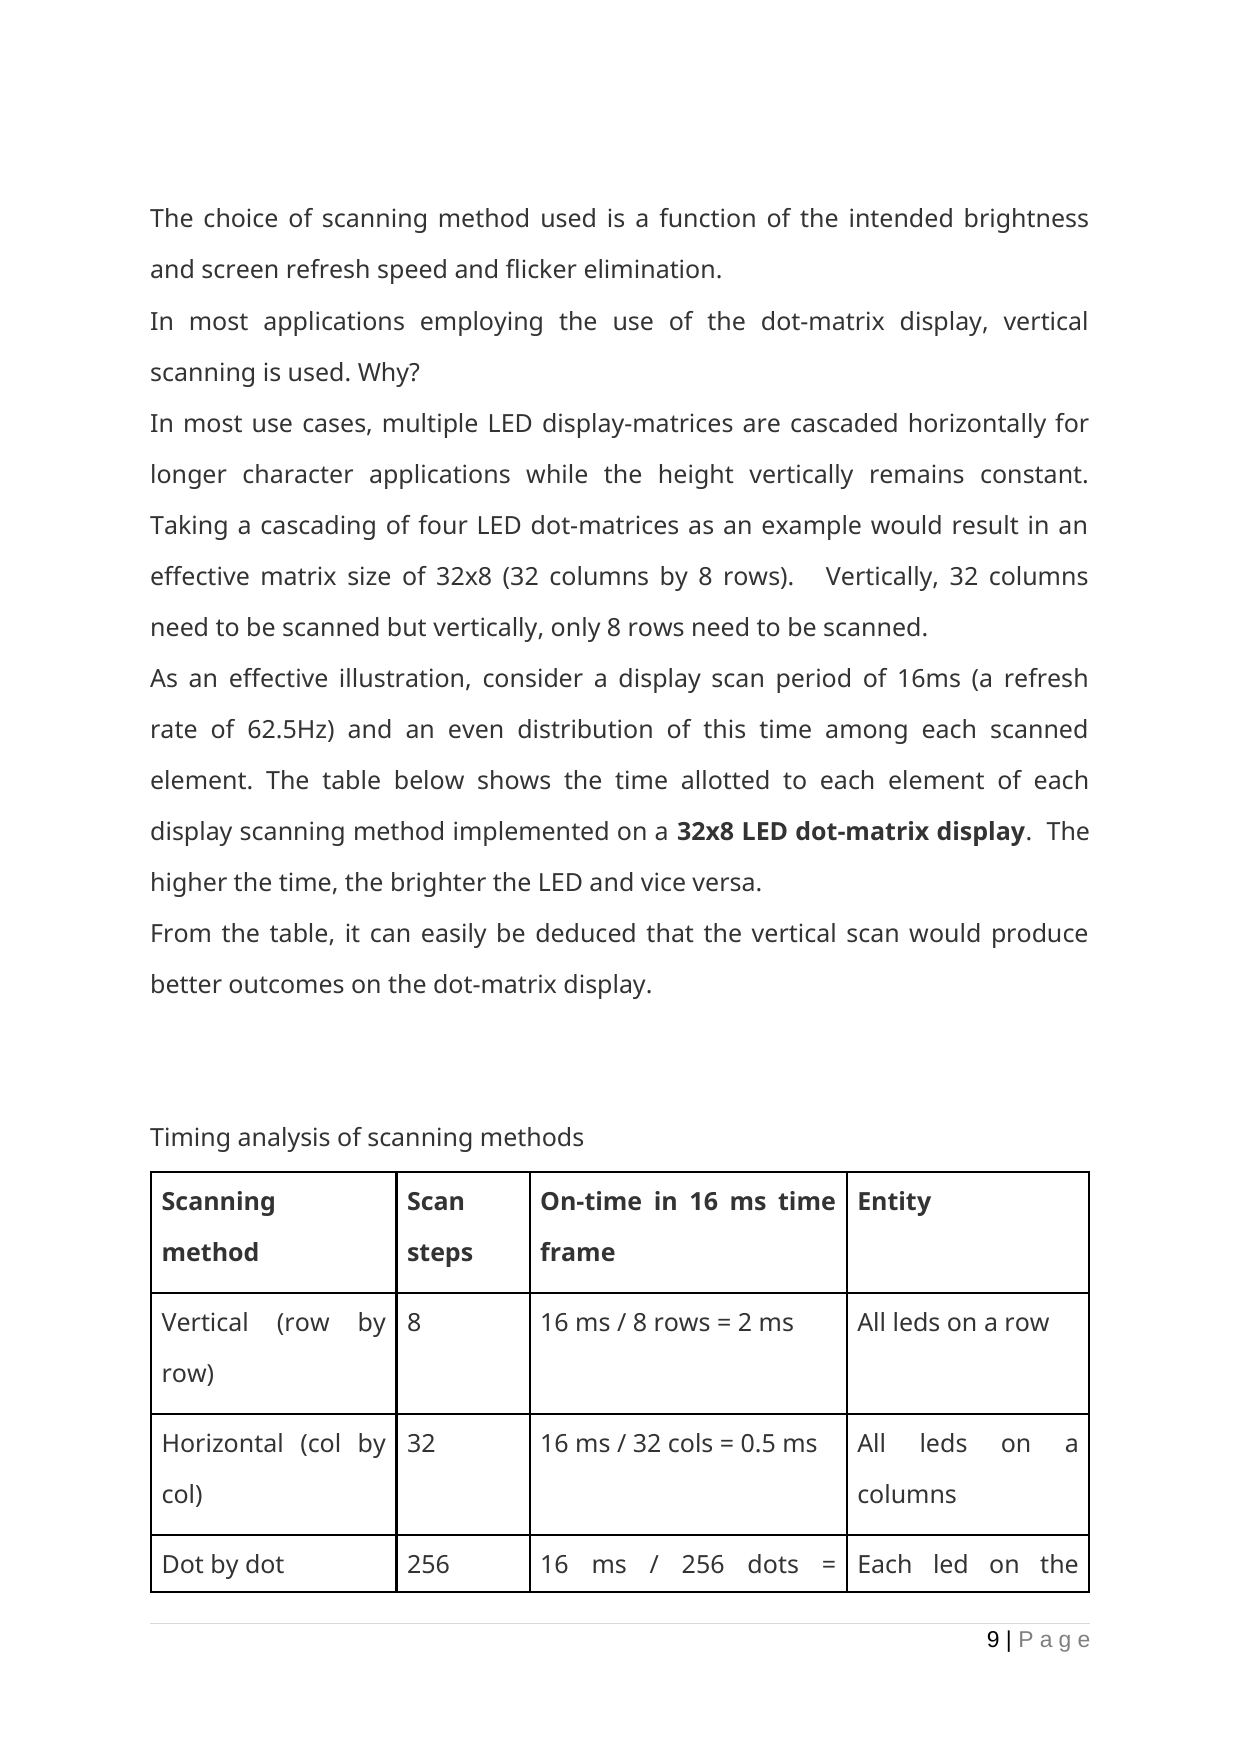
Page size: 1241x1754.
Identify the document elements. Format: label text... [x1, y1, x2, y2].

text In most use cases, multiple LED display-matrices are cascaded horizontally for longer character applications while the height vertically remains constant. Taking a cascading of four LED dot-matrices as an example would result in an effective matrix size of 32x8 (32 columns by 8 rows). Vertically, 32 columns need to be scanned but vertically, only 8 rows need to be scanned. [150, 405, 1090, 643]
table_header Scan steps [398, 1173, 529, 1292]
text From the table, it can easily be deduced that the vertical scan would produce better outcomes on the dot-matrix display. [150, 916, 1090, 1052]
table_cell 8 [398, 1294, 529, 1413]
table_cell Dot by dot [152, 1536, 395, 1591]
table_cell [848, 1536, 1088, 1591]
table_cell 16 ms / 32 cols = 0.5 ms [531, 1415, 846, 1534]
table_cell Horizontal (col by col) [152, 1415, 395, 1534]
text Timing analysis of scanning methods [150, 1120, 1090, 1154]
table_cell 256 [398, 1536, 529, 1591]
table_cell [531, 1536, 846, 1591]
table_cell 16 ms / 8 rows = 2 ms [531, 1294, 846, 1413]
text In most applications employing the use of the dot-matrix display, vertical scanning is used. Why? [150, 303, 1090, 388]
table_cell Vertical (row by row) [152, 1294, 395, 1413]
table_cell All leds on a row [848, 1294, 1088, 1413]
text The choice of scanning method used is a function of the intended brightness and screen refresh speed and flicker elimination. [150, 201, 1090, 286]
table_cell 32 [398, 1415, 529, 1534]
table_header Entity [848, 1173, 1088, 1292]
table_header On-time in 16 ms time frame [531, 1173, 846, 1292]
table_cell All leds on a columns [848, 1415, 1088, 1534]
table_header Scanning method [152, 1173, 395, 1292]
text As an effective illustration, consider a display scan period of 16ms (a refresh rate of 62.5Hz) and an even distribution of this time among each scanned element. The table below shows the time allotted to each element of each display scanning method implemented on a 32x8 LED dot-matrix display. The higher the time, the brighter the LED and vice versa. [150, 660, 1090, 899]
